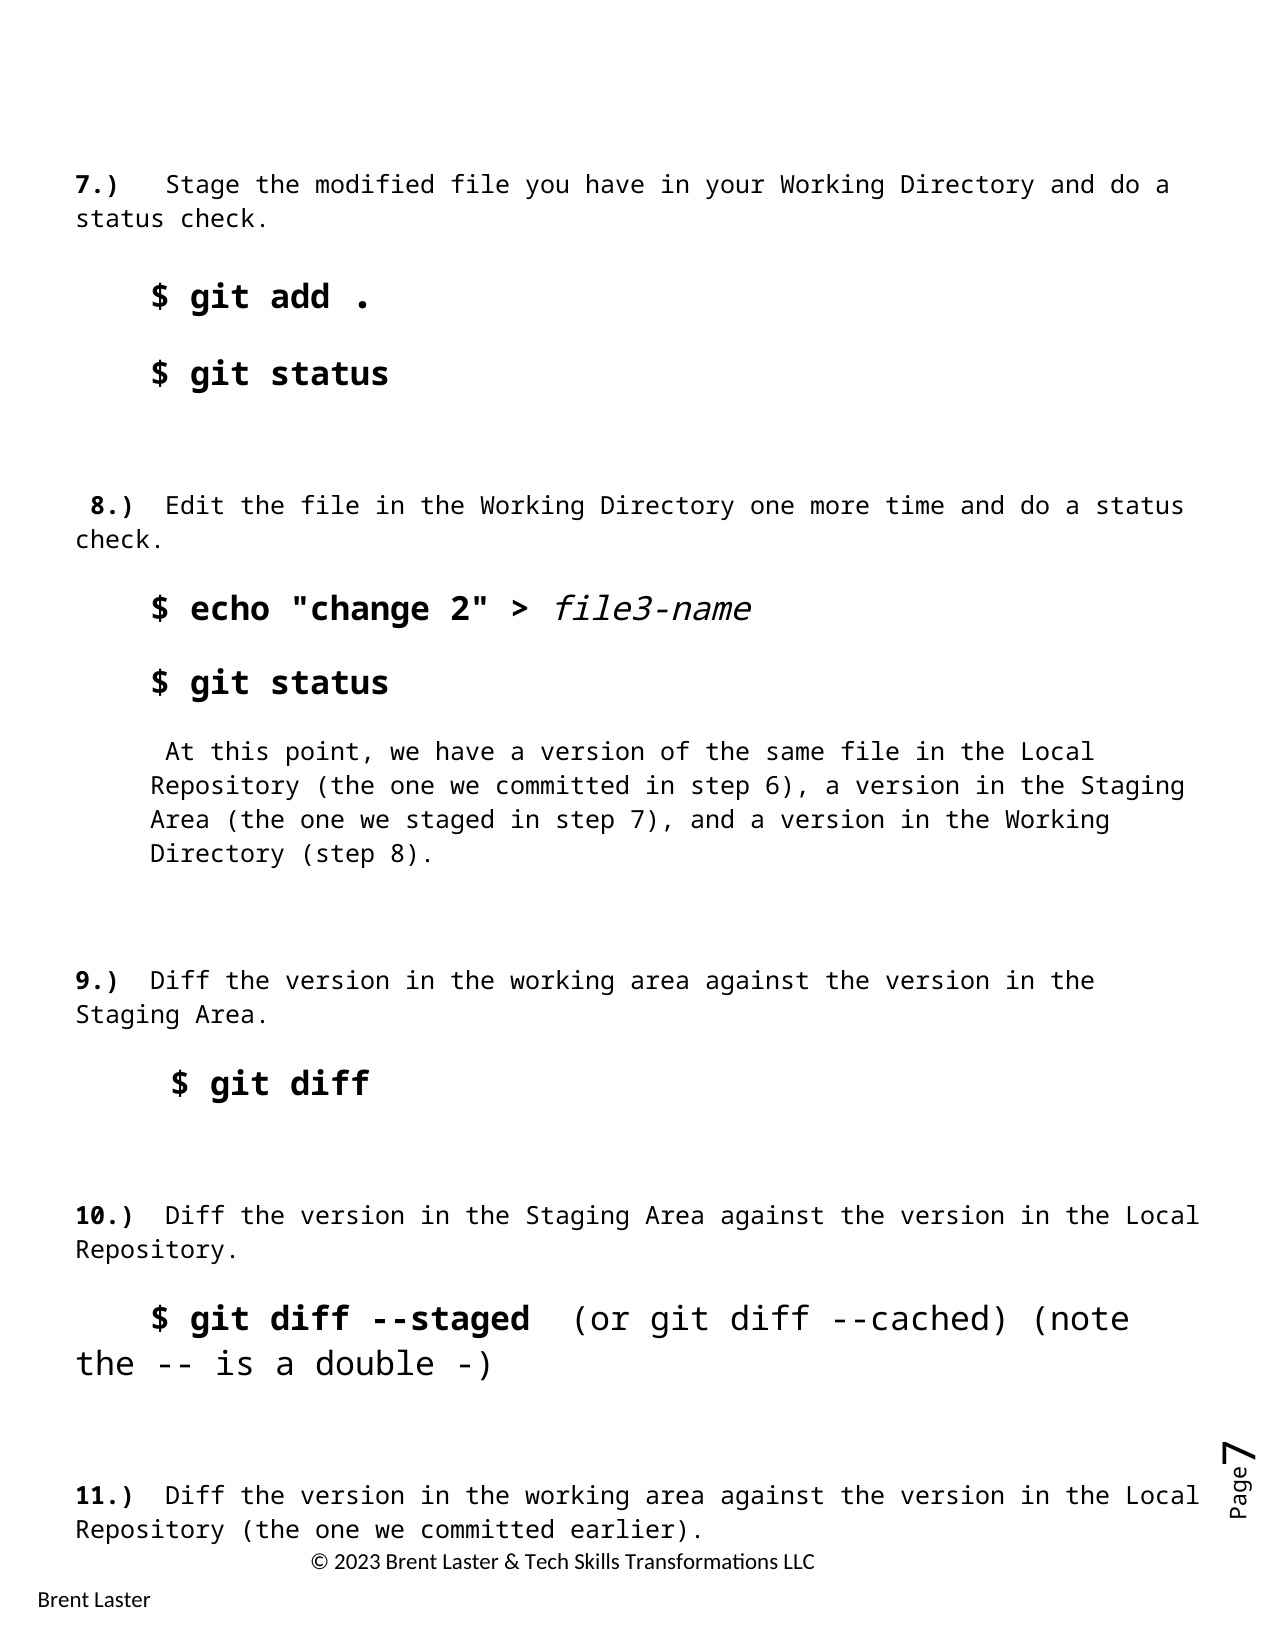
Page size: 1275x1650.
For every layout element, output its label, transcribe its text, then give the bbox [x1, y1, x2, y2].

text $ echo "change 2" > file3-name [75, 584, 1200, 630]
subtitle 9.) Diff the version in the working area against the version in the Staging Area. [75, 962, 1200, 1031]
subtitle 8.) Edit the file in the Working Directory one more time and do a status check. [75, 487, 1200, 555]
subtitle $ git diff --staged (or git diff --cached) (note the -- is a double -) [75, 1295, 1200, 1386]
subtitle 7.) Stage the modified file you have in your Working Directory and do a status check. [75, 166, 1200, 234]
subtitle At this point, we have a version of the same file in the Local Repository (the one we committed in step 6), a version in the Staging Area (the one we staged in step 7), and a version in the Working Directory (step 8). [150, 734, 1200, 870]
subtitle $ git diff [75, 1060, 1200, 1105]
subtitle $ git status [150, 659, 1200, 704]
subtitle $ git status [150, 349, 1200, 395]
subtitle 11.) Diff the version in the working area against the version in the Local Repository (the one we committed earlier). [75, 1478, 1200, 1546]
subtitle 10.) Diff the version in the Staging Area against the version in the Local Repository. [75, 1197, 1200, 1266]
subtitle $ git add . [150, 263, 1200, 320]
